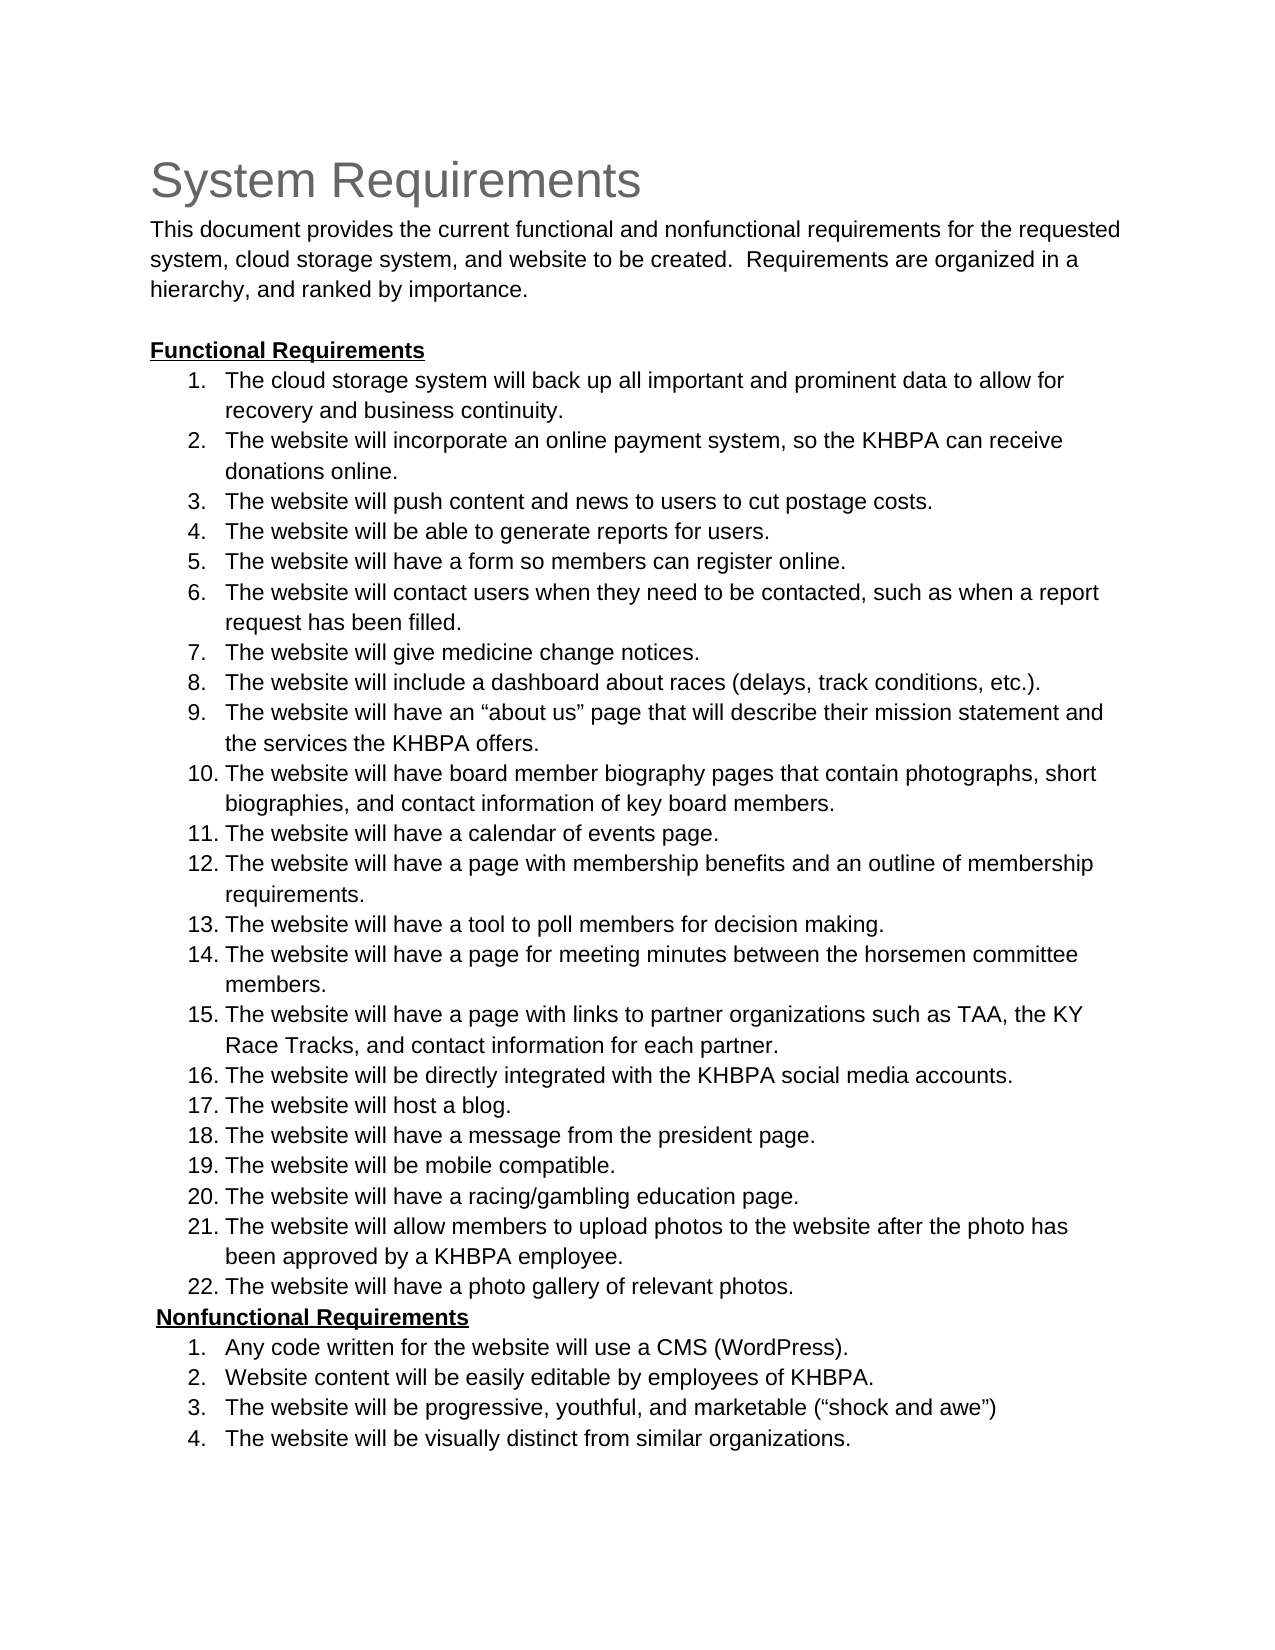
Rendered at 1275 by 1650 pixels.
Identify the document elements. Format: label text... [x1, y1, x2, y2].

list The website will be directly integrated with the KHBPA social media accounts. [187, 1062, 1125, 1088]
list The website will have a page with links to partner organizations such as TAA, the KY Race Tracks, and contact information for each partner. [187, 1001, 1125, 1058]
list The website will push content and news to users to cut postage costs. [187, 488, 1125, 514]
list The website will have a message from the president page. [187, 1122, 1125, 1149]
text Nonfunctional Requirements [150, 1303, 1125, 1330]
text Functional Requirements [150, 337, 1125, 363]
list The website will incorporate an online payment system, so the KHBPA can receive donations online. [187, 427, 1125, 484]
list The website will be able to generate reports for users. [187, 518, 1125, 544]
list The website will have a form so members can register online. [187, 548, 1125, 575]
list The website will have board member biography pages that contain photographs, short biographies, and contact information of key board members. [187, 760, 1125, 816]
list The website will have an “about us” page that will describe their mission statement and the services the KHBPA offers. [187, 699, 1125, 756]
list The website will have a page for meeting minutes between the horsemen committee members. [187, 941, 1125, 998]
list The cloud storage system will back up all important and prominent data to allow for recovery and business continuity. [187, 367, 1125, 424]
list The website will allow members to upload photos to the website after the photo has been approved by a KHBPA employee. [187, 1213, 1125, 1269]
text This document provides the current functional and nonfunctional requirements for the requested system, cloud storage system, and website to be created. Requirements are organized in a hierarchy, and ranked by importance. [150, 216, 1125, 303]
list The website will have a photo gallery of relevant photos. [187, 1273, 1125, 1300]
text System Requirements [150, 150, 1125, 207]
list The website will include a dashboard about races (delays, track conditions, etc.). [187, 669, 1125, 696]
list The website will be mobile compatible. [187, 1152, 1125, 1179]
list The website will have a racing/gambling education page. [187, 1183, 1125, 1209]
list Website content will be easily editable by employees of KHBPA. [187, 1364, 1125, 1390]
list The website will give medicine change notices. [187, 639, 1125, 665]
list The website will contact users when they need to be contacted, such as when a report request has been filled. [187, 578, 1125, 635]
list The website will have a page with membership benefits and an outline of membership requirements. [187, 850, 1125, 907]
list The website will have a calendar of events page. [187, 820, 1125, 847]
list Any code written for the website will use a CMS (WordPress). [187, 1334, 1125, 1360]
list The website will be visually distinct from similar organizations. [187, 1424, 1125, 1451]
list The website will be progressive, youthful, and marketable (“shock and awe”) [187, 1394, 1125, 1421]
list The website will host a blog. [187, 1092, 1125, 1118]
list The website will have a tool to poll members for decision making. [187, 911, 1125, 937]
